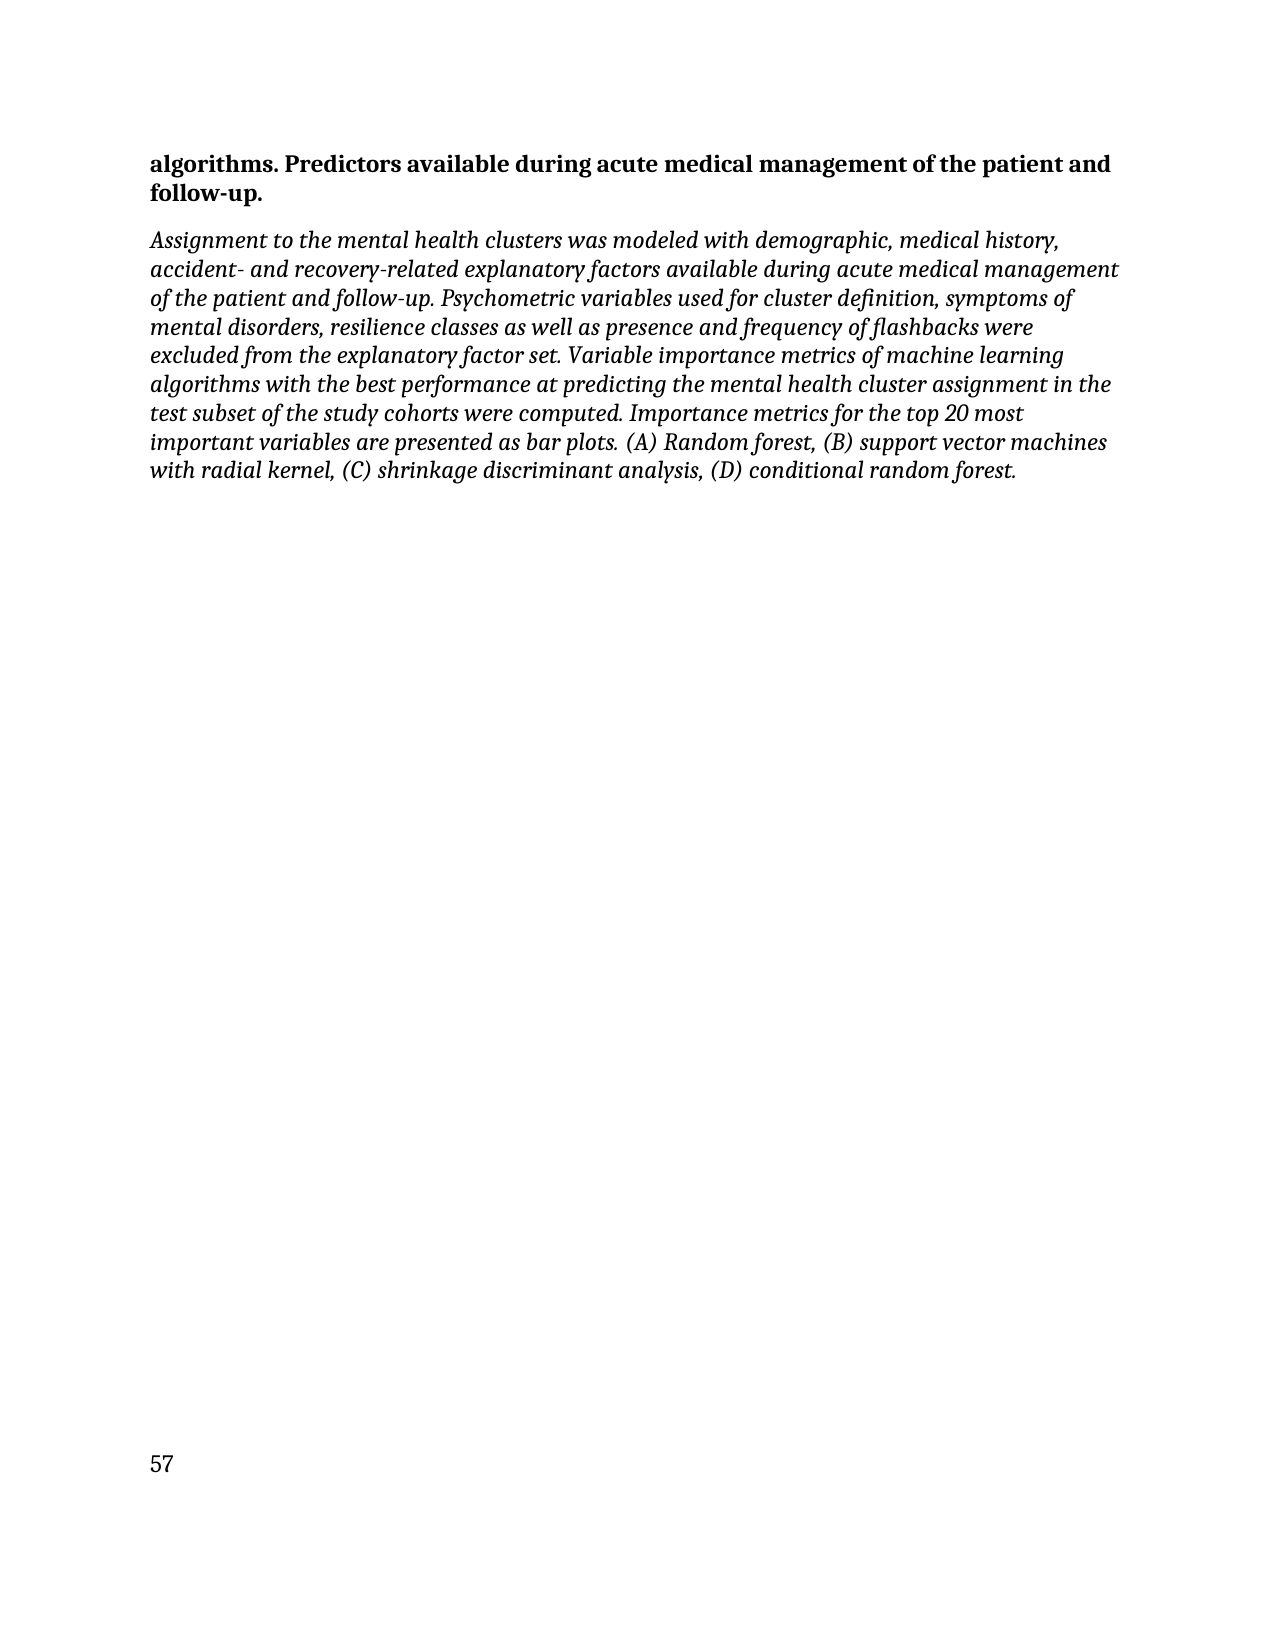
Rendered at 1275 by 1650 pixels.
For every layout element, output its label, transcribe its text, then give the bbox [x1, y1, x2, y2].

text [150, 150, 1125, 207]
text Assignment to the mental health clusters was modeled with demographic, medical history, accident- and recovery-related explanatory factors available during acute medical management of the patient and follow-up. Psychometric variables used for cluster definition, symptoms of mental disorders, resilience classes as well as presence and frequency of flashbacks were excluded from the explanatory factor set. Variable importance metrics of machine learning algorithms with the best performance at predicting the mental health cluster assignment in the test subset of the study cohorts were computed. Importance metrics for the top 20 most important variables are presented as bar plots. (A) Random forest, (B) support vector machines with radial kernel, (C) shrinkage discriminant analysis, (D) conditional random forest. [150, 226, 1125, 485]
